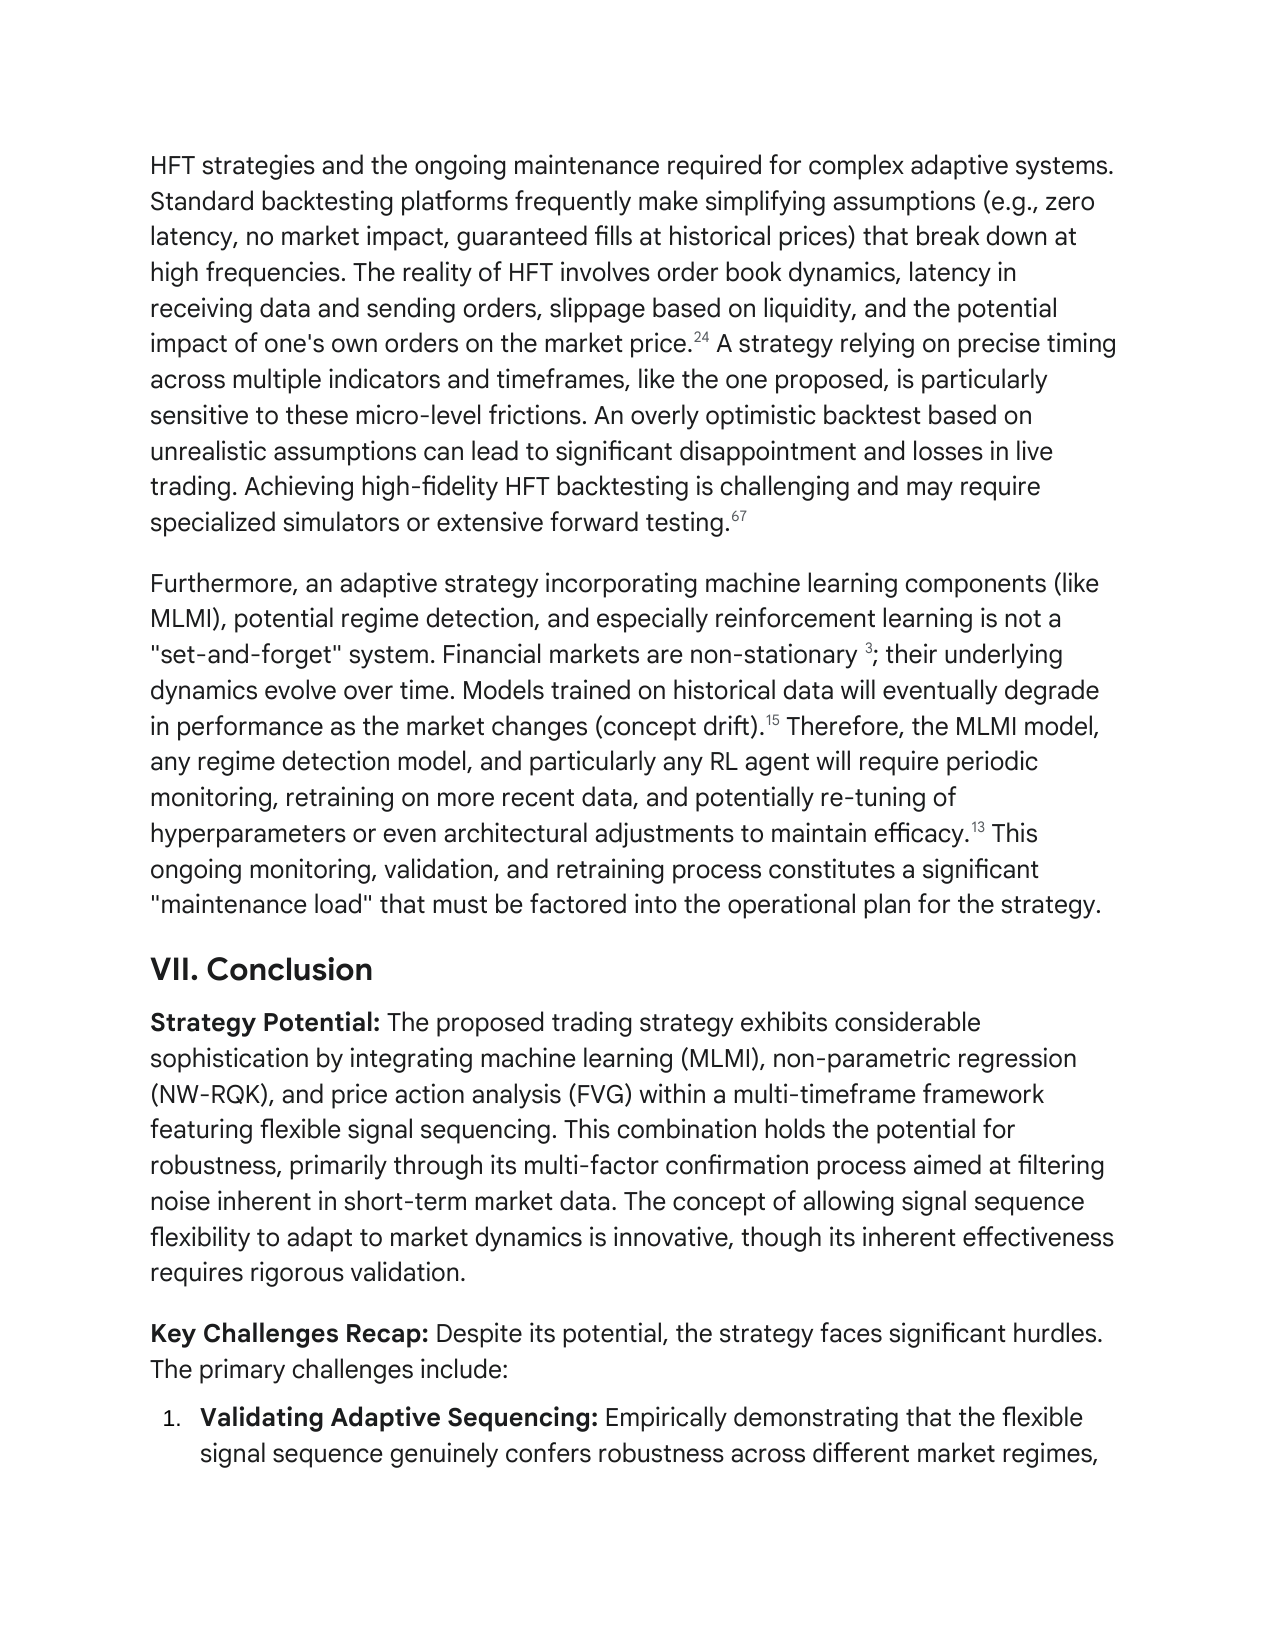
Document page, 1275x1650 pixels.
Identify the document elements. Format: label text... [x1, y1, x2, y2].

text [150, 150, 1125, 539]
text Strategy Potential: The proposed trading strategy exhibits considerable sophistication by integrating machine learning (MLMI), non-parametric regression (NW-RQK), and price action analysis (FVG) within a multi-timeframe framework featuring flexible signal sequencing. This combination holds the potential for robustness, primarily through its multi-factor confirmation process aimed at filtering noise inherent in short-term market data. The concept of allowing signal sequence flexibility to adapt to market dynamics is innovative, though its inherent effectiveness requires rigorous validation. [150, 1007, 1125, 1289]
text Key Challenges Recap: Despite its potential, the strategy faces significant hurdles. The primary challenges include: [150, 1318, 1125, 1385]
text Furthermore, an adaptive strategy incorporating machine learning components (like MLMI), potential regime detection, and especially reinforcement learning is not a "set-and-forget" system. Financial markets are non-stationary 3; their underlying dynamics evolve over time. Models trained on historical data will eventually degrade in performance as the market changes (concept drift).15 Therefore, the MLMI model, any regime detection model, and particularly any RL agent will require periodic monitoring, retraining on more recent data, and potentially re-tuning of hyperparameters or even architectural adjustments to maintain efficacy.13 This ongoing monitoring, validation, and retraining process constitutes a significant "maintenance load" that must be factored into the operational plan for the strategy. [150, 568, 1125, 921]
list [162, 1402, 1125, 1469]
subtitle VII. Conclusion [150, 950, 1125, 989]
